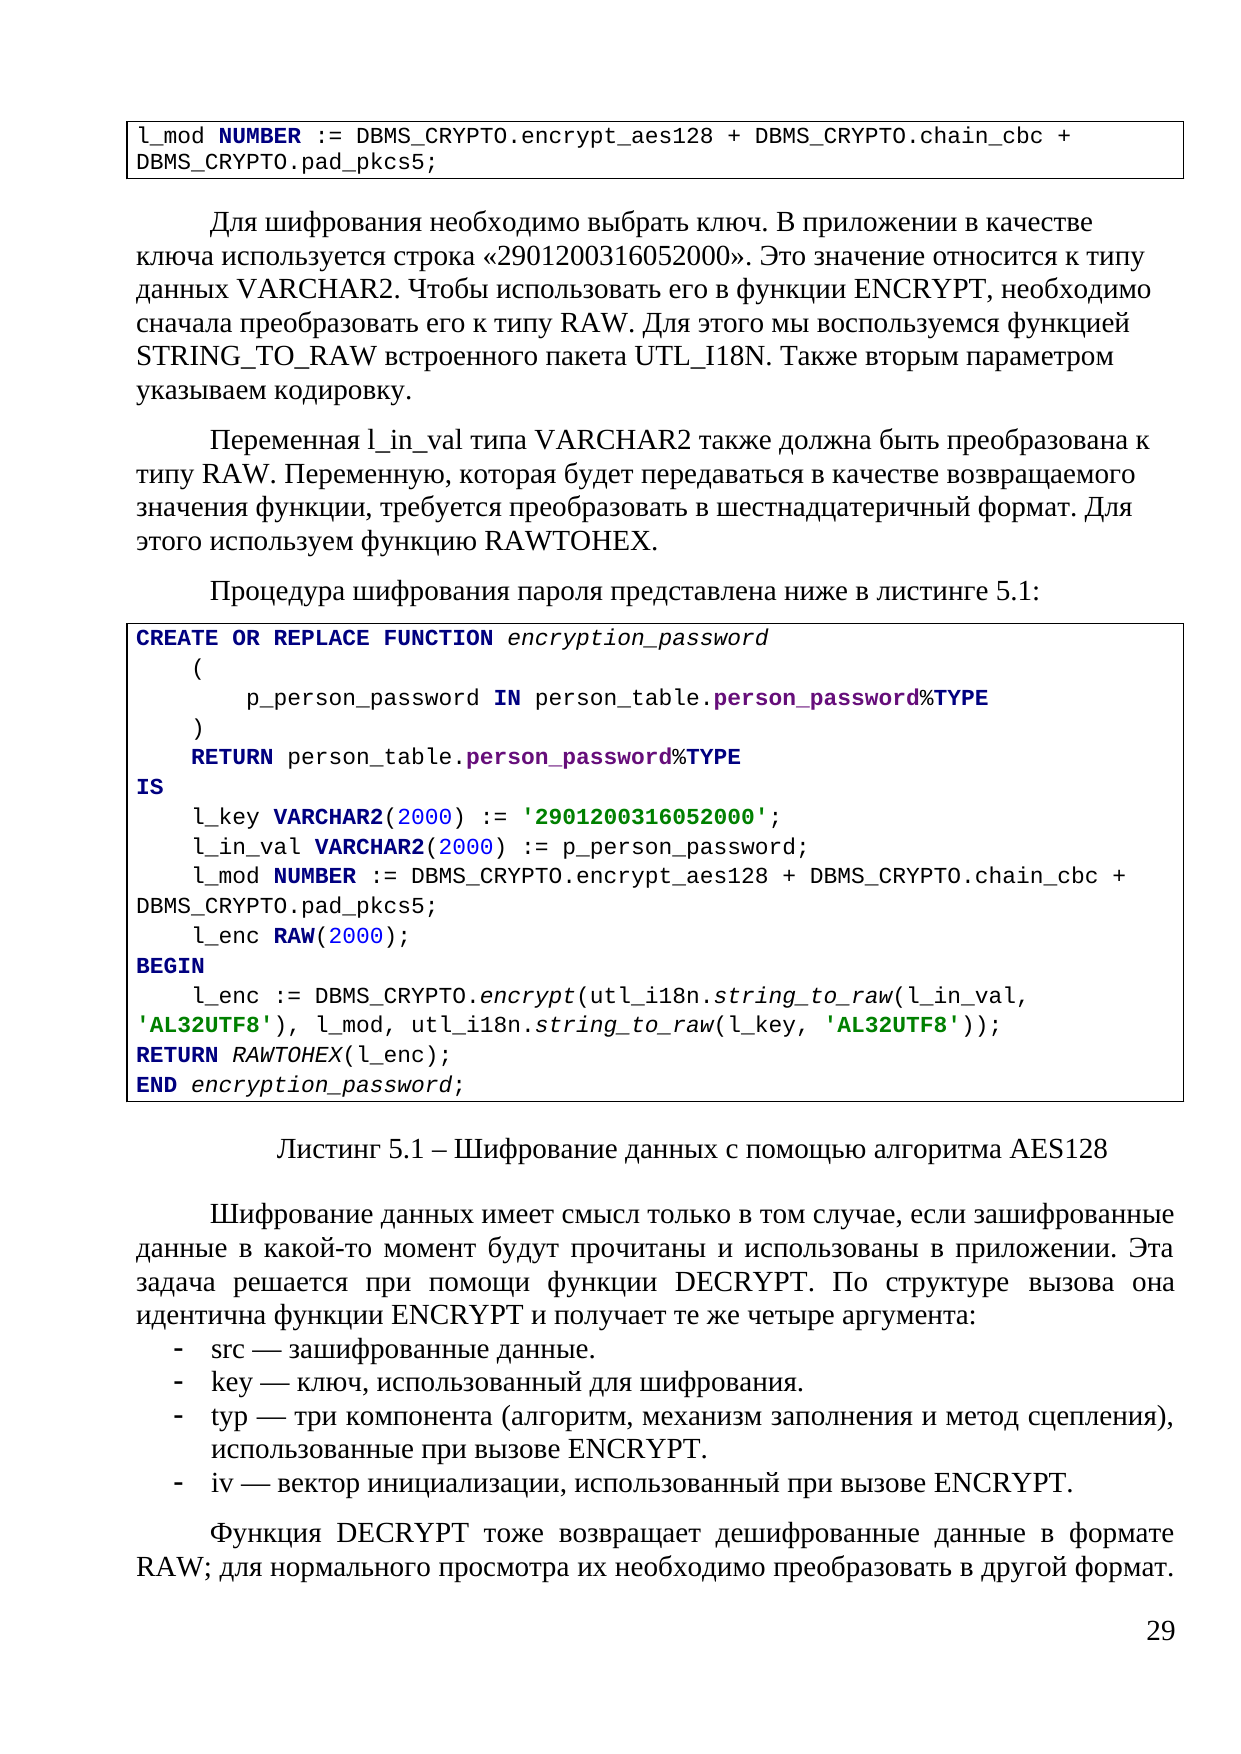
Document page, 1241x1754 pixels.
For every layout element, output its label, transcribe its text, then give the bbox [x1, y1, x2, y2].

text Для шифрования необходимо выбрать ключ. В приложении в качестве ключа используется строка «2901200316052000». Это значение относится к типу данных VARCHAR2. Чтобы использовать его в функции ENCRYPT, необходимо сначала преобразовать его к типу RAW. Для этого мы воспользуемся функцией STRING_TO_RAW встроенного пакета UTL_I18N. Также вторым параметром указываем кодировку. [136, 204, 1175, 406]
text Шифрование данных имеет смысл только в том случае, если зашифрованные данные в какой-то момент будут прочитаны и использованы в приложении. Эта задача решается при помощи функции DECRYPT. По структуре вызова она идентична функции ENCRYPT и получает те же четыре аргумента: [136, 1197, 1175, 1331]
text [136, 1516, 1175, 1583]
list iv — вектор инициализации, использованный при вызове ENCRYPT. [173, 1465, 1175, 1499]
text Листинг 5.1 – Шифрование данных с помощью алгоритма AES128 [136, 1131, 1175, 1165]
text Переменная l_in_val типа VARCHAR2 также должна быть преобразована к типу RAW. Переменную, которая будет передаваться в качестве возвращаемого значения функции, требуется преобразовать в шестнадцатеричный формат. Для этого используем функцию RAWTOHEX. [136, 422, 1175, 556]
text Процедура шифрования пароля представлена ниже в листинге 5.1: [136, 573, 1175, 607]
text l_mod NUMBER := DBMS_CRYPTO.encrypt_aes128 + DBMS_CRYPTO.chain_cbc + DBMS_CRYPTO.pad_pkcs5; [128, 122, 1183, 178]
list key — ключ, использованный для шифрования. [173, 1364, 1175, 1398]
list src — зашифрованные данные. [173, 1331, 1175, 1364]
text CREATE OR REPLACE FUNCTION encryption_password ( p_person_password IN person_table.person_password%TYPE ) RETURN person_table.person_password%TYPE IS l_key VARCHAR2(2000) := '2901200316052000'; l_in_val VARCHAR2(2000) := p_person_password; l_mod NUMBER := DBMS_CRYPTO.encrypt_aes128 + DBMS_CRYPTO.chain_cbc + DBMS_CRYPTO.pad_pkcs5; l_enc RAW(2000); BEGIN l_enc := DBMS_CRYPTO.encrypt(utl_i18n.string_to_raw(l_in_val, 'AL32UTF8'), l_mod, utl_i18n.string_to_raw(l_key, 'AL32UTF8')); RETURN RAWTOHEX(l_enc); END encryption_password; [128, 624, 1183, 1101]
list typ — три компонента (алгоритм, механизм заполнения и метод сцепления), использованные при вызове ENCRYPT. [173, 1398, 1175, 1465]
